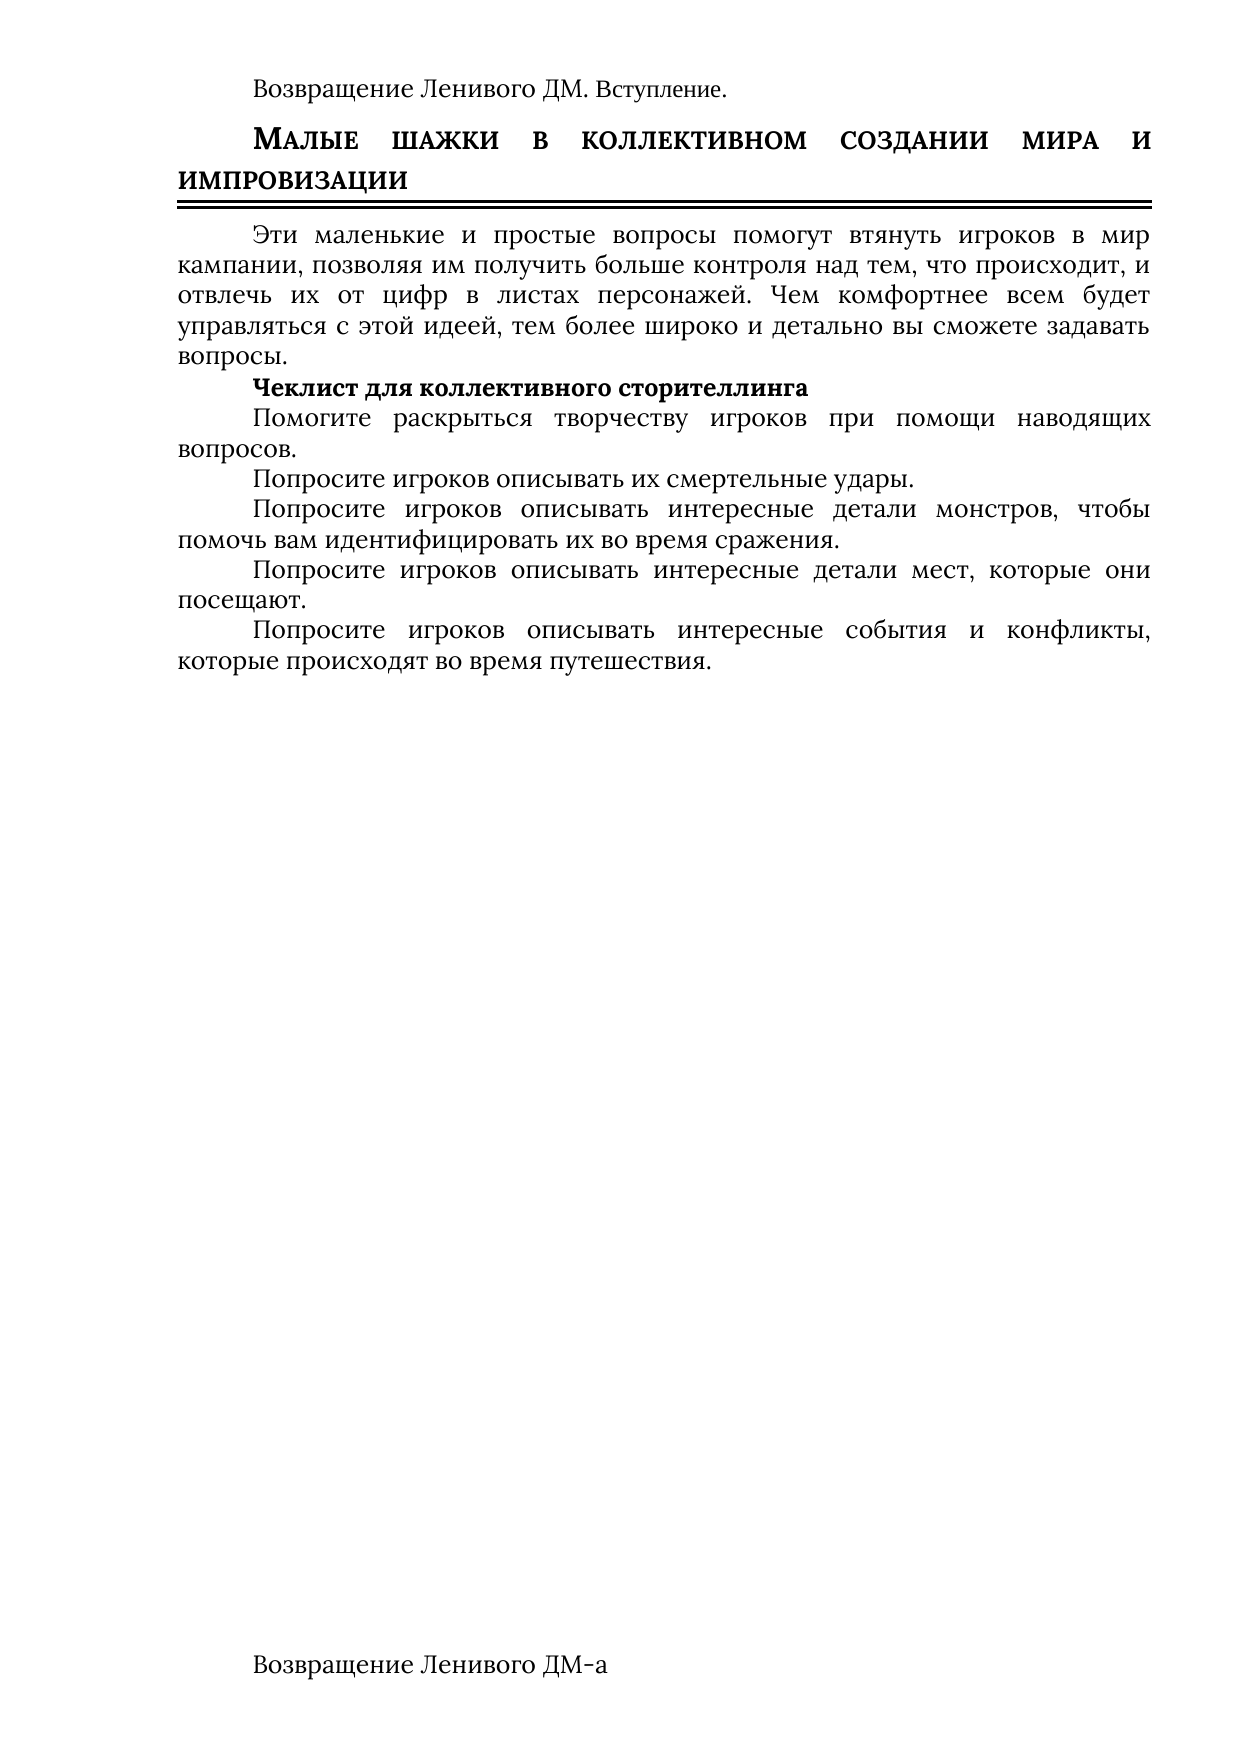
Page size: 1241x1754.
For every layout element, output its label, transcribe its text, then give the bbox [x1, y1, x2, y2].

text Попросите игроков описывать их смертельные удары. [177, 464, 1152, 494]
text Помогите раскрыться творчеству игроков при помощи наводящих вопросов. [177, 403, 1152, 464]
text Попросите игроков описывать интересные детали монстров, чтобы помочь вам идентифицировать их во время сражения. [177, 494, 1152, 555]
text Эти маленькие и простые вопросы помогут втянуть игроков в мир кампании, позволяя им получить больше контроля над тем, что происходит, и отвлечь их от цифр в листах персонажей. Чем комфортнее всем будет управляться с этой идеей, тем более широко и детально вы сможете задавать вопросы. [177, 219, 1152, 371]
text Попросите игроков описывать интересные события и конфликты, которые происходят во время путешествия. [177, 615, 1152, 676]
subtitle Малые шажки в коллективном создании мира и импровизации [177, 118, 1152, 200]
text Чеклист для коллективного сторителлинга [177, 371, 1152, 403]
text Попросите игроков описывать интересные детали мест, которые они посещают. [177, 555, 1152, 615]
